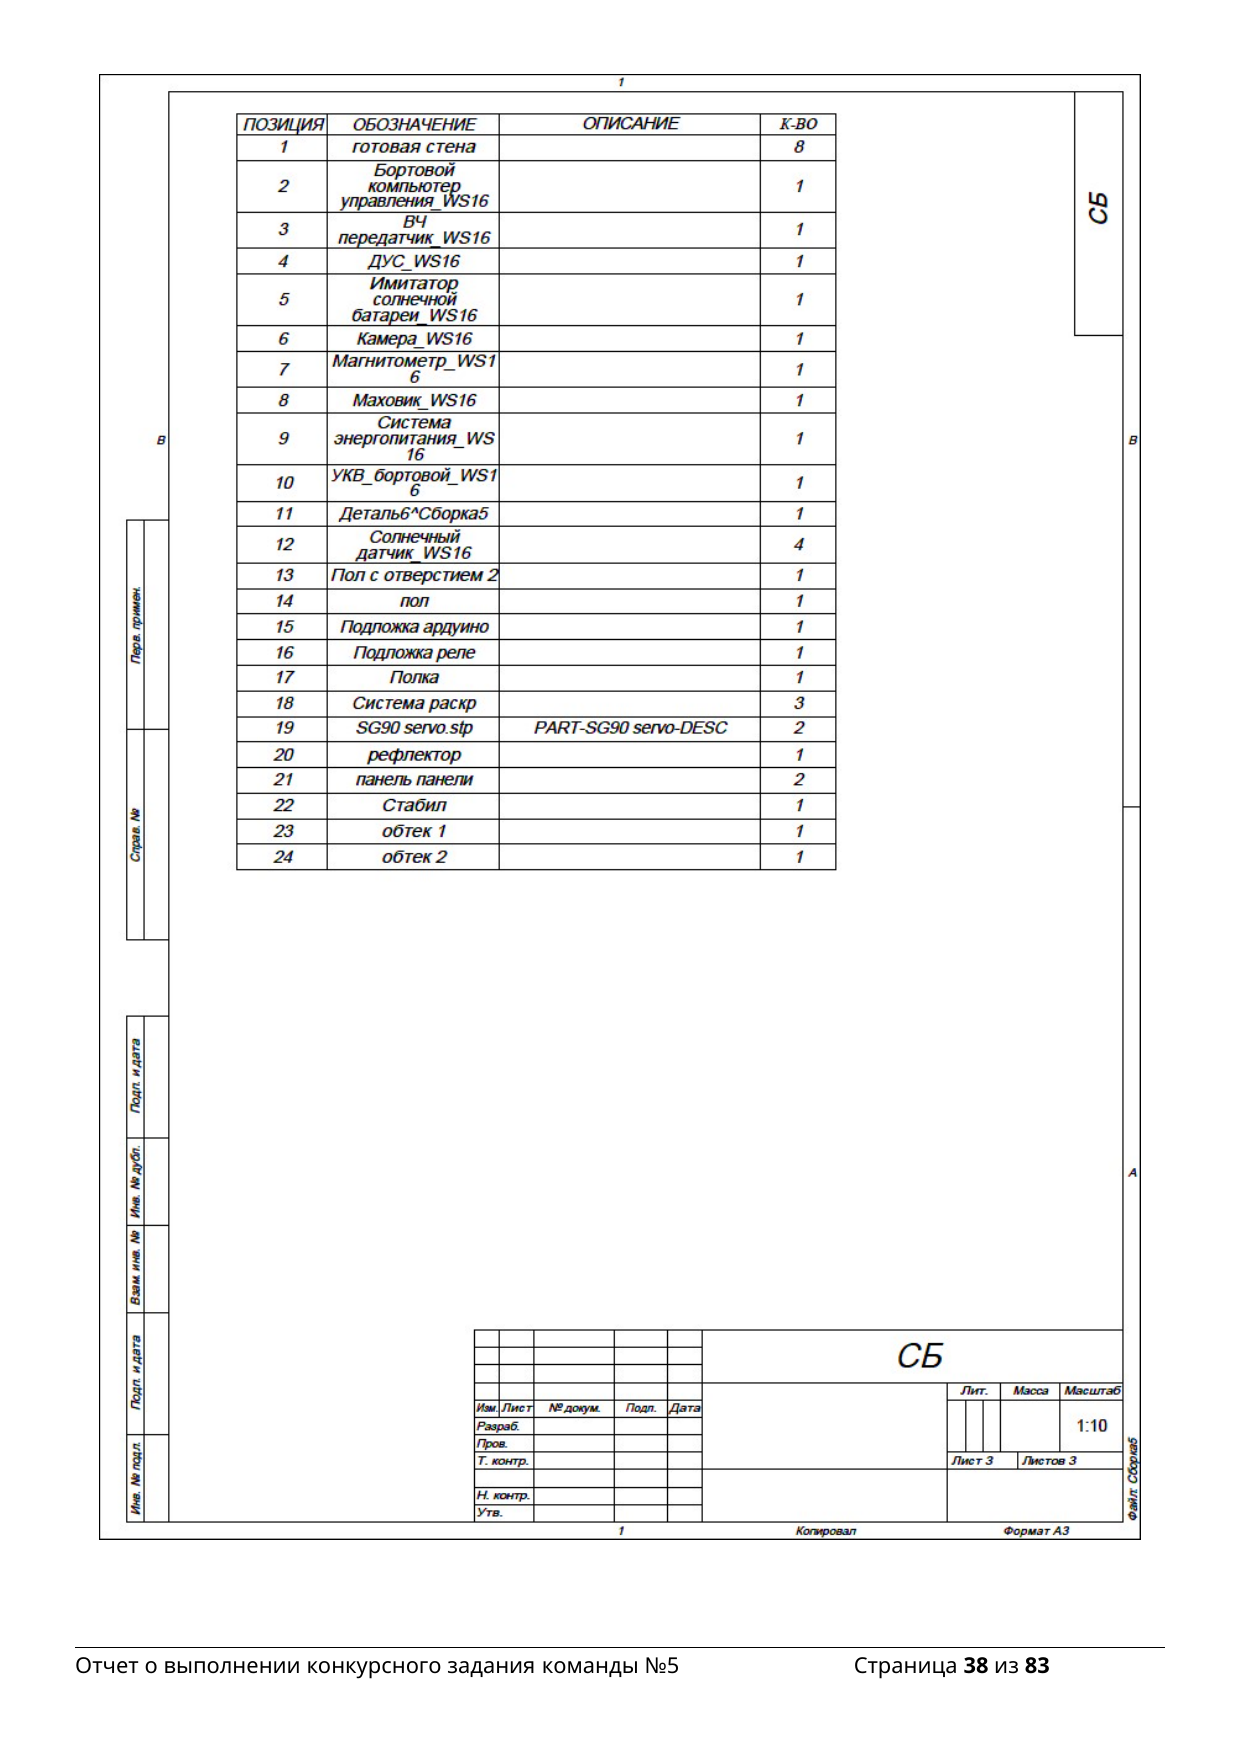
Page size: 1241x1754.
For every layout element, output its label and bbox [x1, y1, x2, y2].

picture [99, 74, 1141, 1540]
